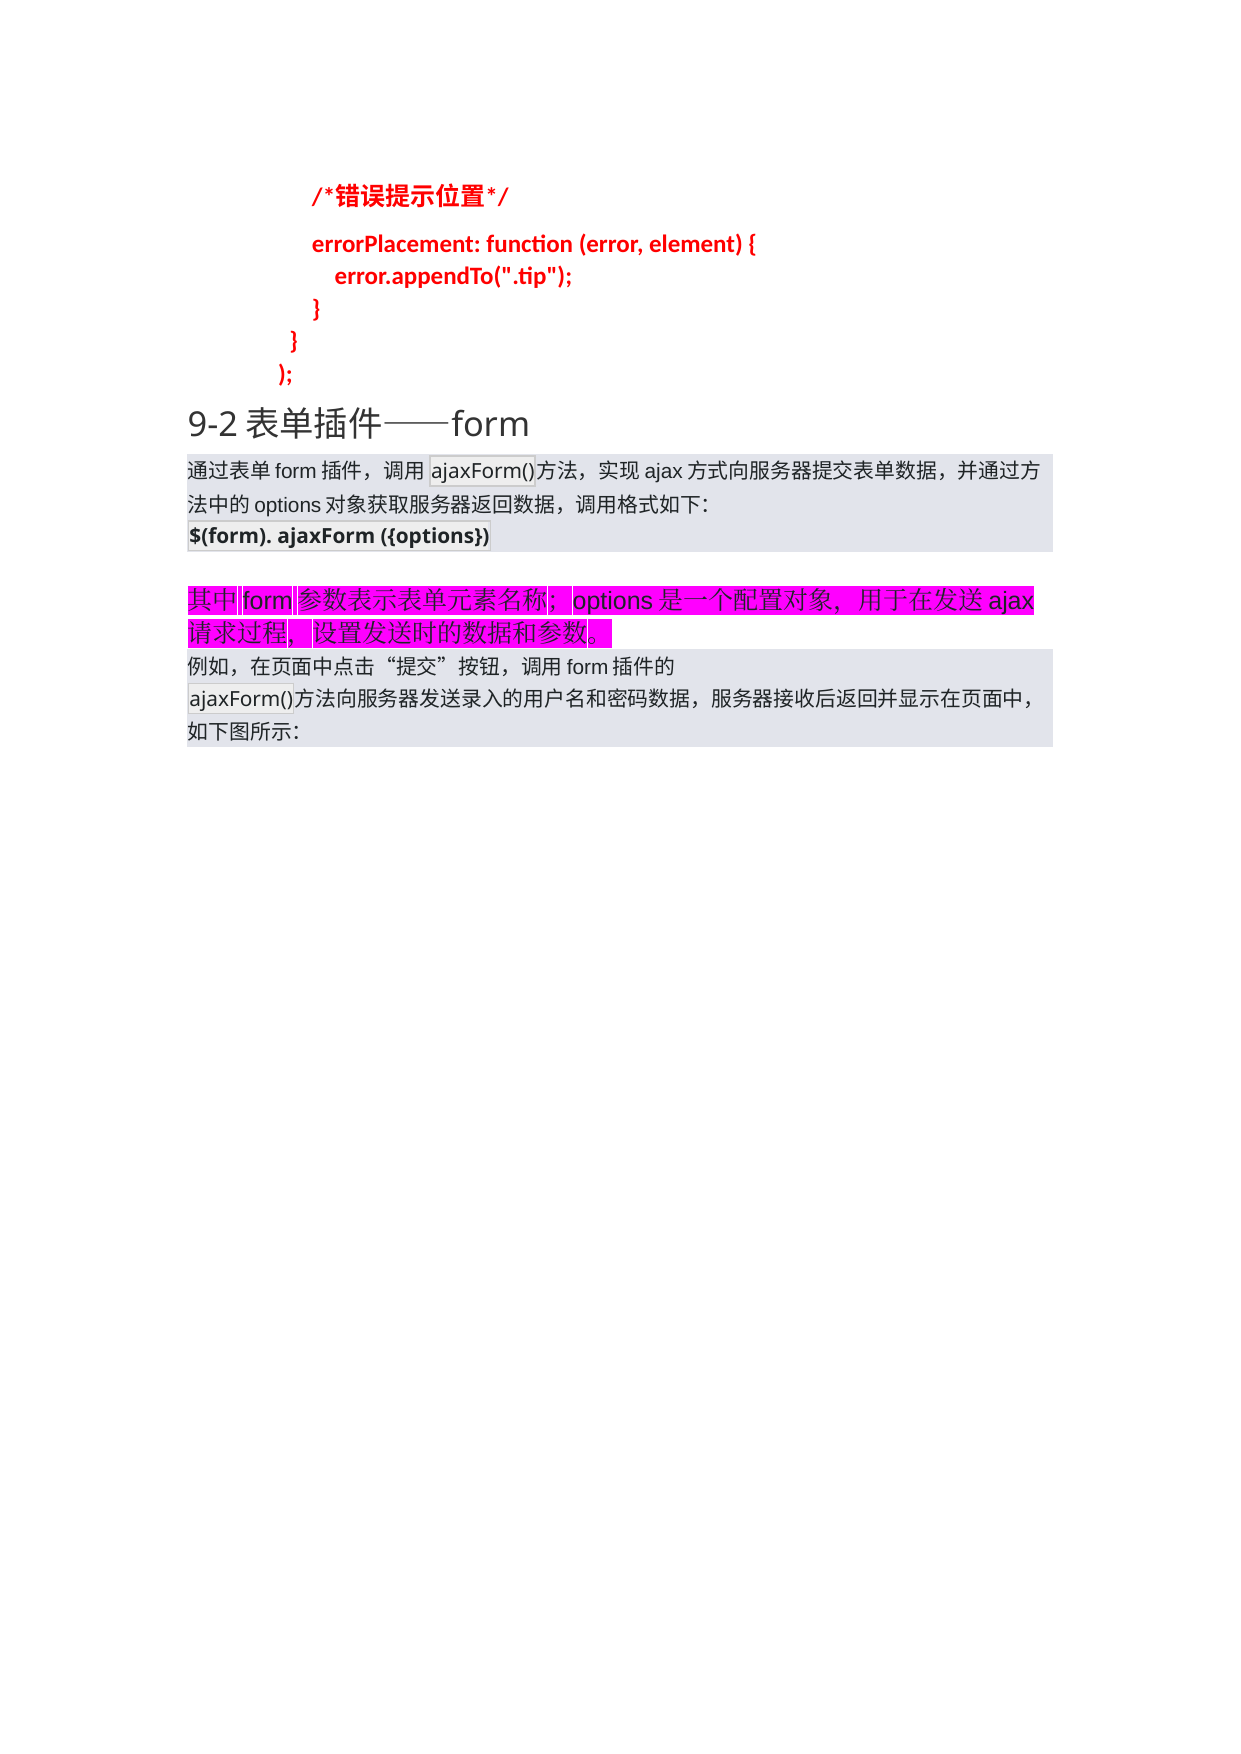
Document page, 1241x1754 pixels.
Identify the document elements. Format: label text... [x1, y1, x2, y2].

text } [187, 292, 1053, 324]
text 通过表单form插件，调用ajaxForm()方法，实现ajax方式向服务器提交表单数据，并通过方法中的options对象获取服务器返回数据，调用格式如下： [187, 454, 1053, 519]
text ); [187, 357, 1053, 389]
text $(form). ajaxForm ({options}) [187, 519, 1053, 552]
text 例如，在页面中点击“提交”按钮，调用form插件的 ajaxForm()方法向服务器发送录入的用户名和密码数据，服务器接收后返回并显示在页面中，如下图所示： [187, 649, 1053, 747]
subtitle 9-2表单插件——form [187, 389, 1053, 454]
text error.appendTo(".tip"); [187, 259, 1053, 292]
text 其中form参数表示表单元素名称；options是一个配置对象，用于在发送ajax请求过程，设置发送时的数据和参数。 [187, 584, 1053, 649]
text /*错误提示位置*/ [187, 162, 1053, 227]
text errorPlacement: function (error, element) { [187, 227, 1053, 259]
text } [187, 324, 1053, 357]
